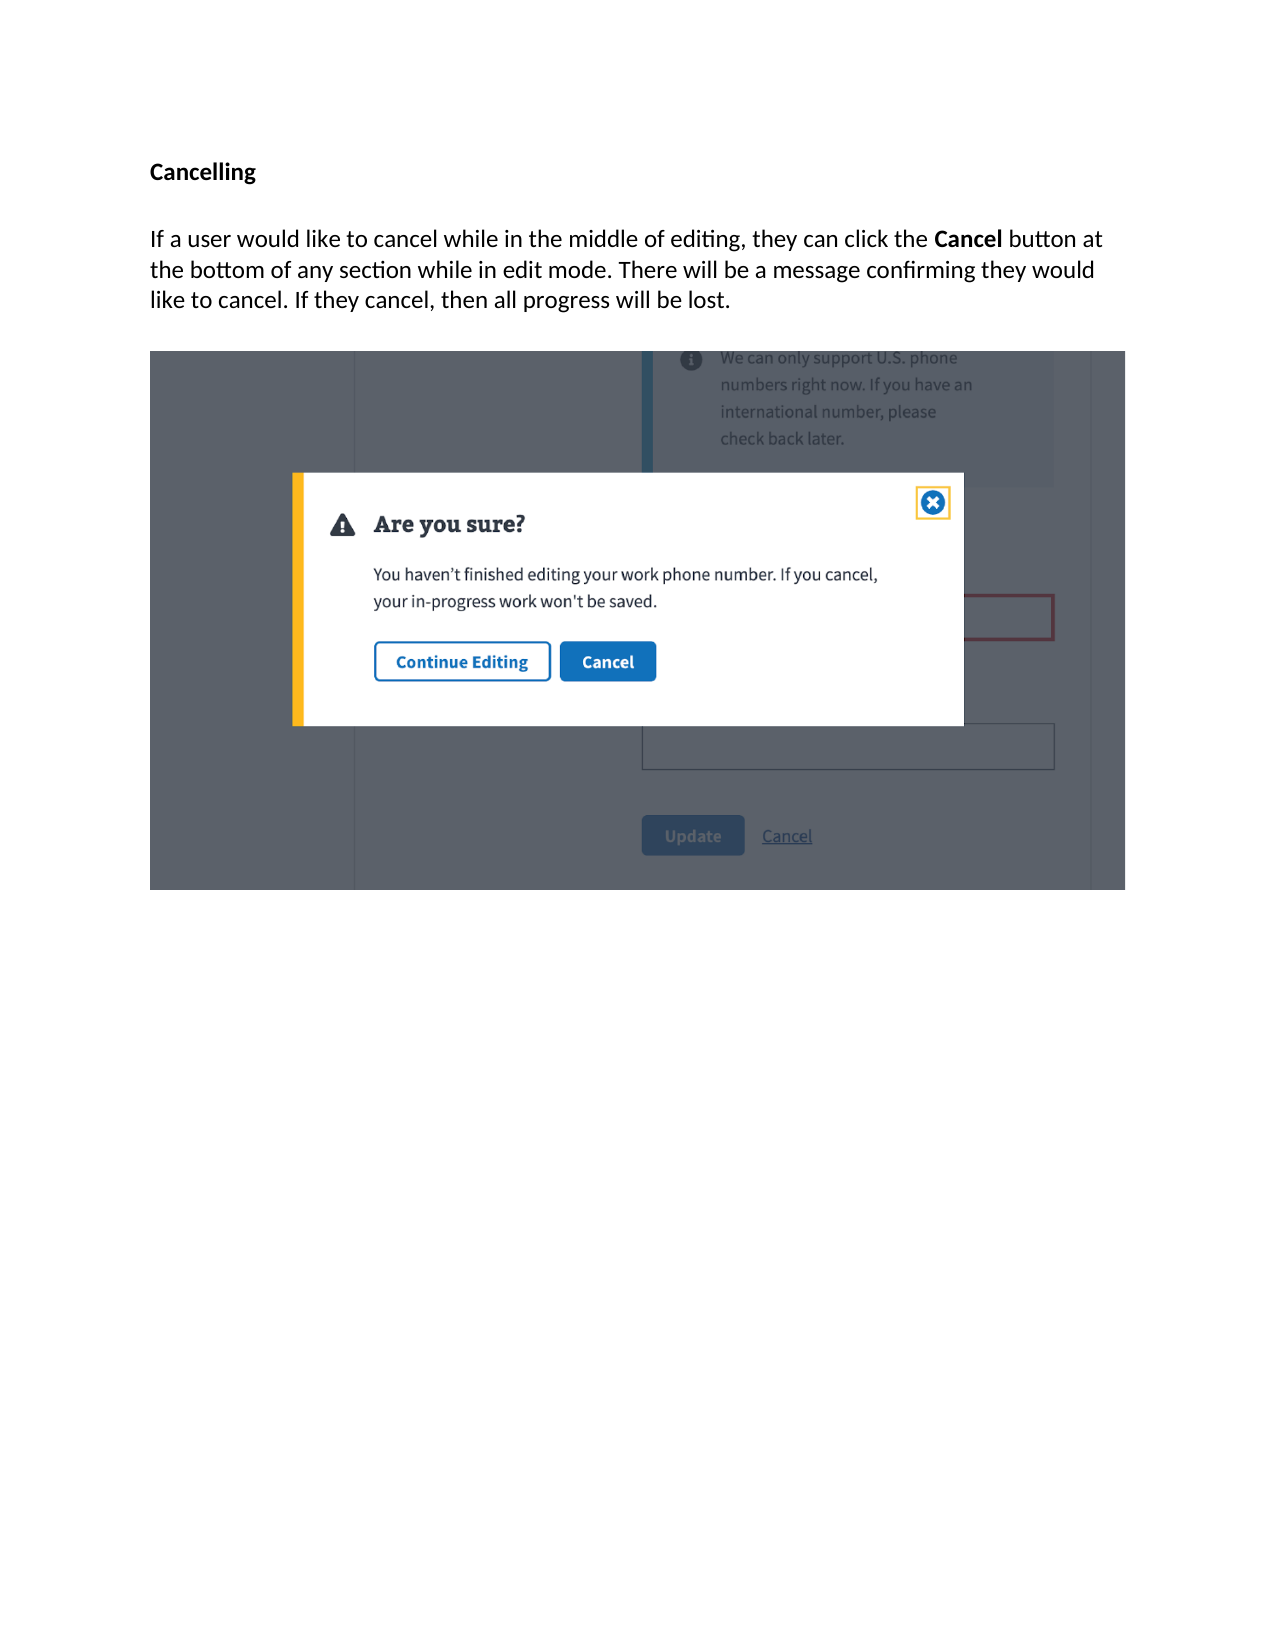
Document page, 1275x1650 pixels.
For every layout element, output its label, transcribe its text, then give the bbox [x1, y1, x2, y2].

text If a user would like to cancel while in the middle of editing, they can click the Cancel button at the bottom of any section while in edit mode. There will be a message confirming they would like to cancel. If they cancel, then all progress will be lost. [150, 223, 1125, 315]
picture [150, 351, 1125, 890]
text Cancelling [150, 156, 1125, 217]
